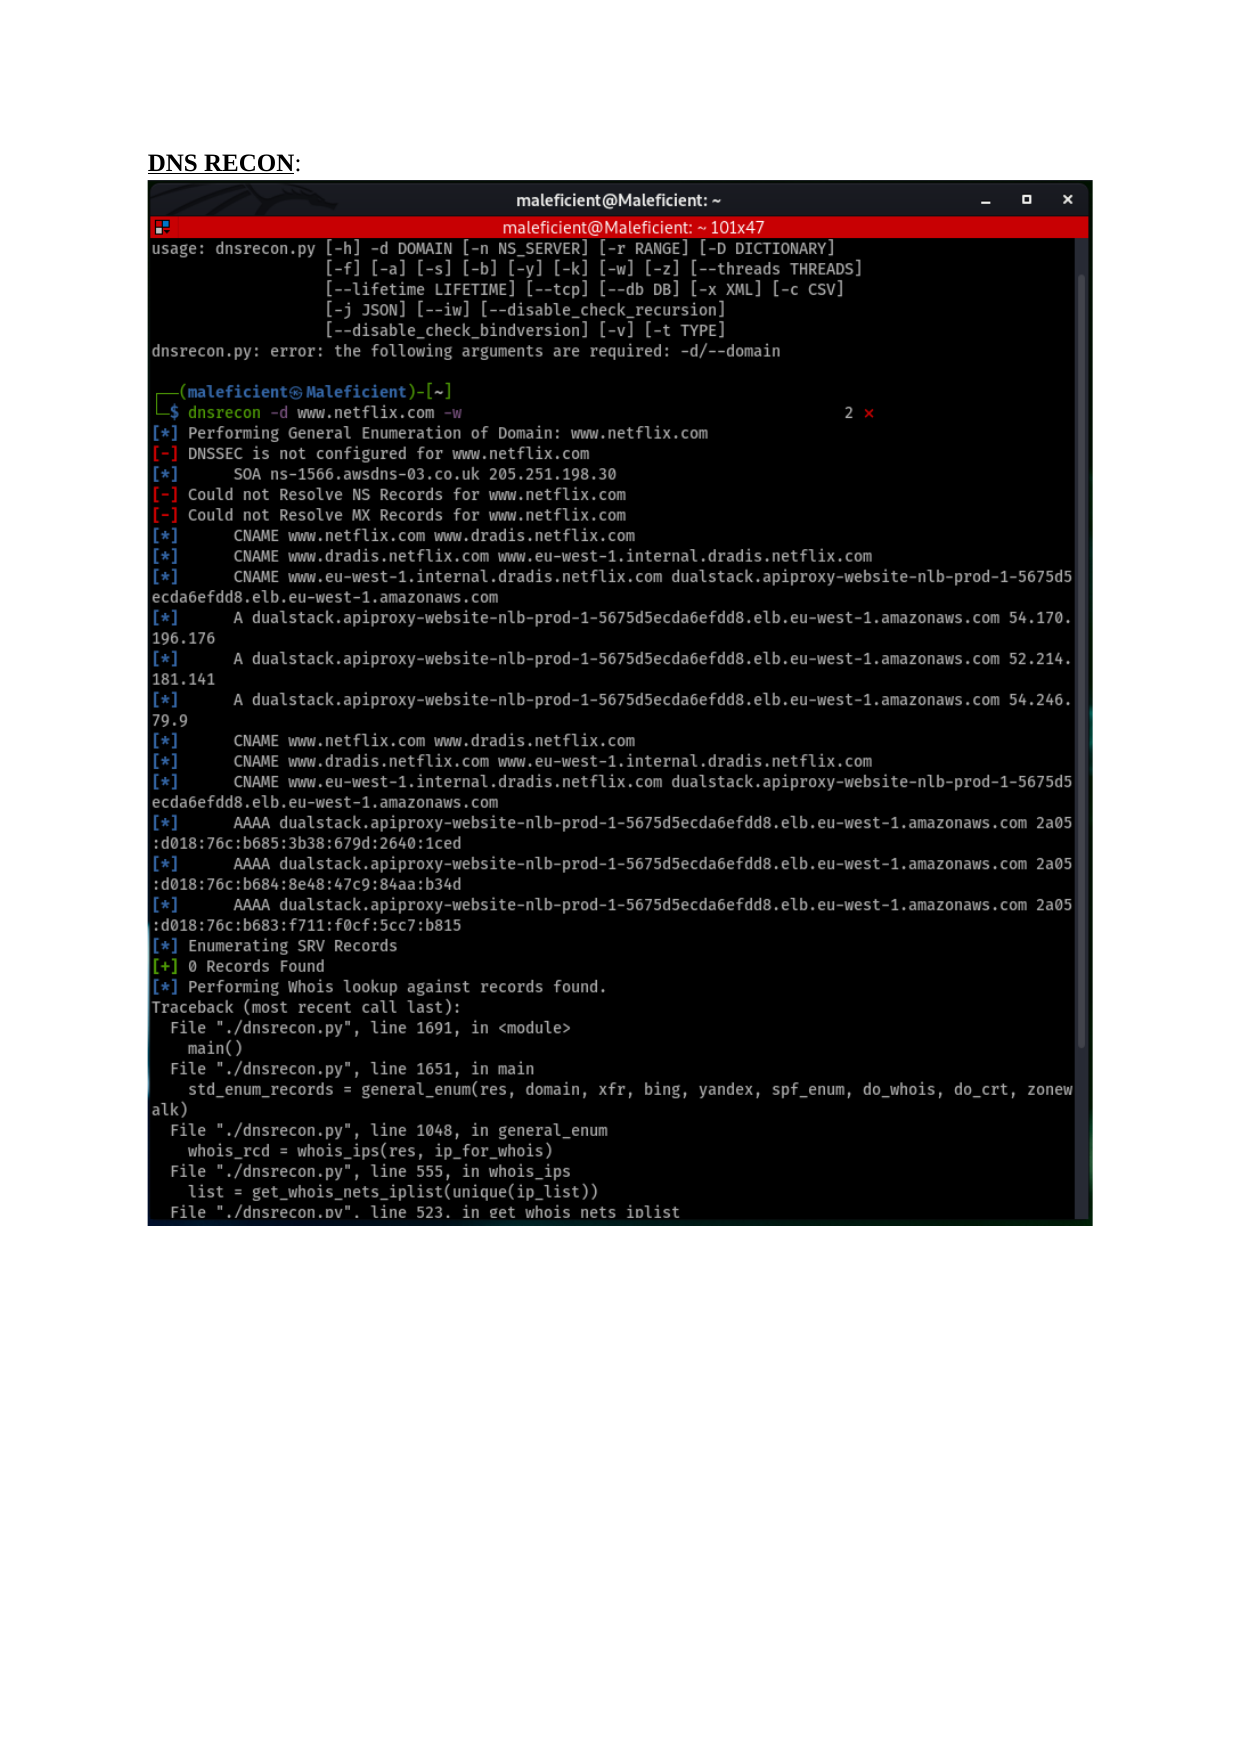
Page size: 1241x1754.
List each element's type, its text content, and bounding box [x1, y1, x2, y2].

text DNS RECON: [148, 148, 1092, 176]
picture [147, 180, 1093, 1226]
